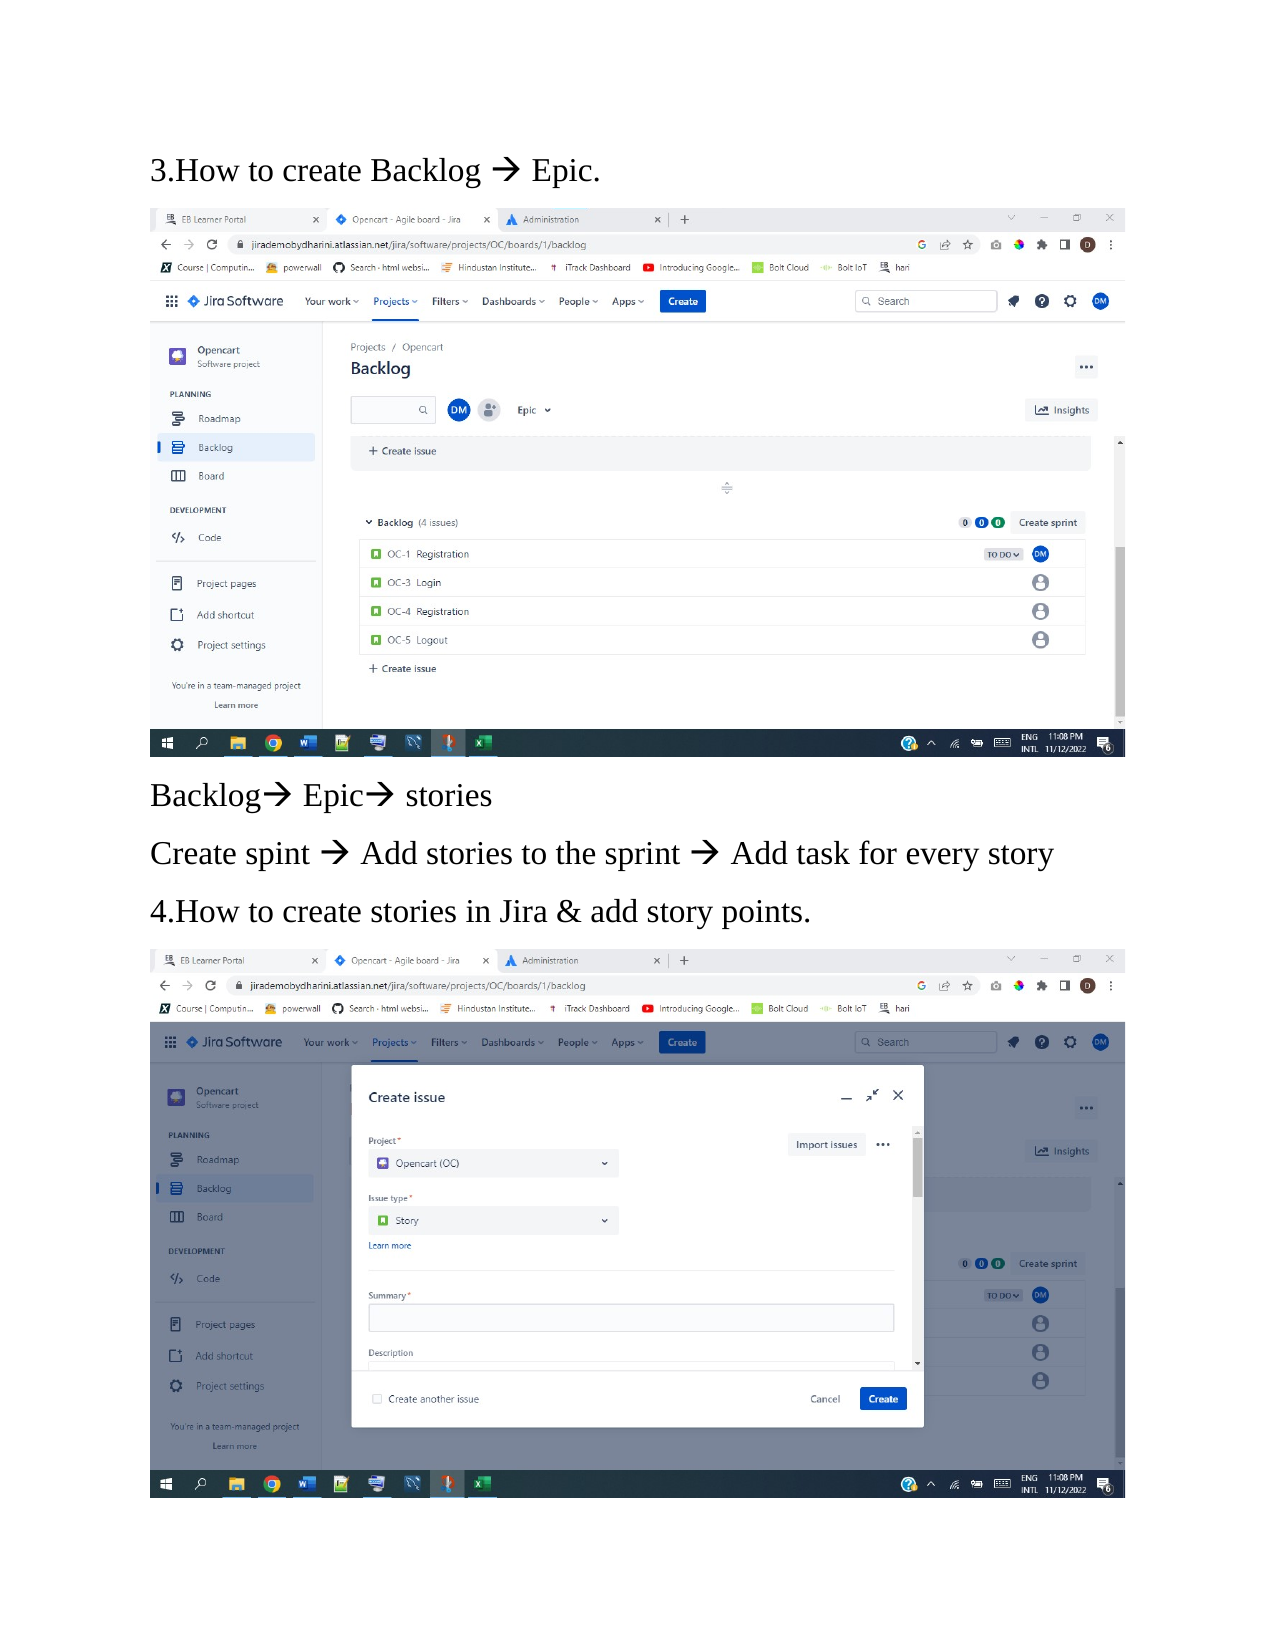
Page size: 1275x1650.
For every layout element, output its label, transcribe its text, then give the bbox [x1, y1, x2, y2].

text 3.How to create Backlog Epic. [150, 150, 1125, 188]
picture [150, 208, 1125, 757]
picture [150, 949, 1125, 1498]
text 4.How to create stories in Jira & add story points. [150, 891, 1125, 929]
text Backlog Epic stories [150, 775, 1125, 813]
text Create spint Add stories to the sprint Add task for every story [150, 833, 1125, 871]
